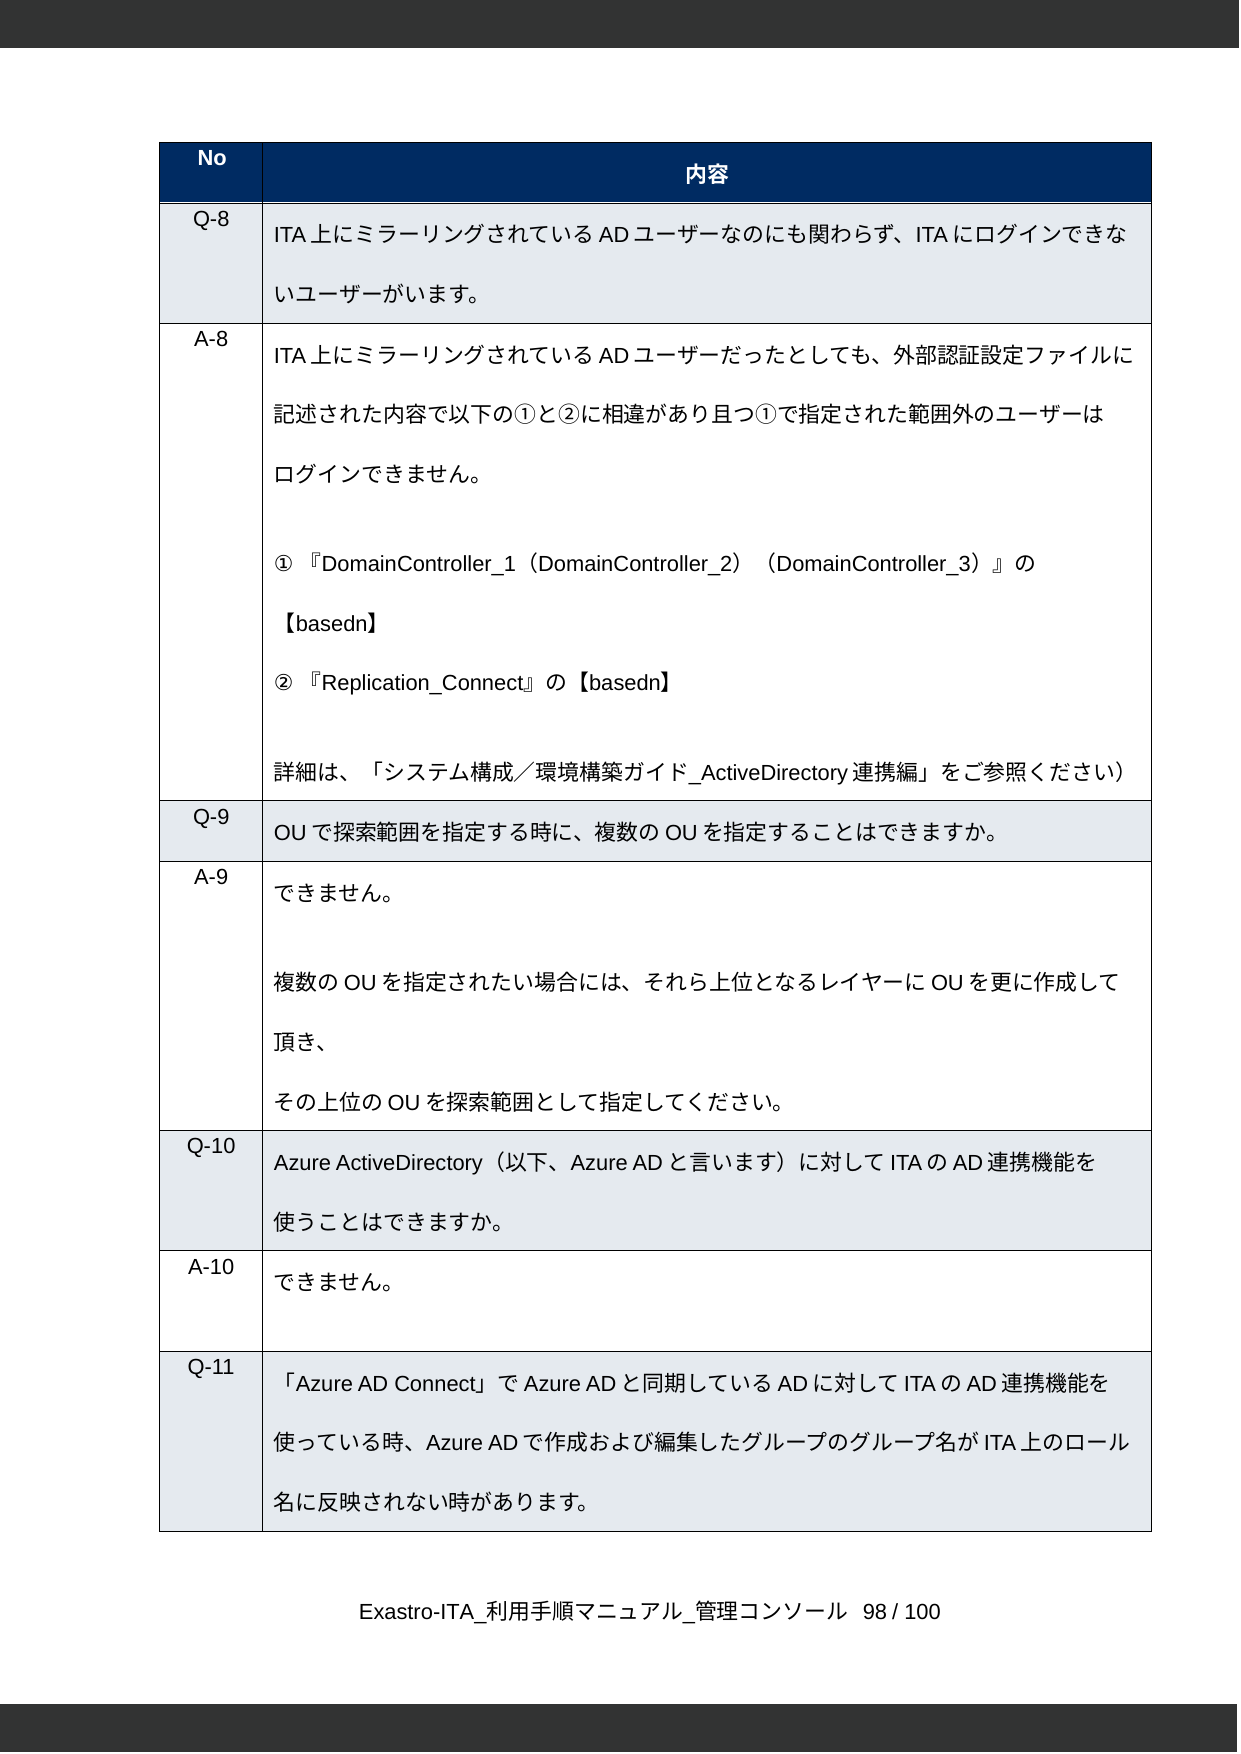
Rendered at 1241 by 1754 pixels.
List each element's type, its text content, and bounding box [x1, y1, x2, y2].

table_cell OUで探索範囲を指定する時に、複数のOUを指定することはできますか。 [263, 801, 1151, 861]
table_cell できません。 [263, 1251, 1151, 1351]
table_cell Q-8 [160, 204, 262, 323]
table_cell Q-11 [160, 1352, 262, 1531]
table_cell Q-9 [160, 801, 262, 861]
table_cell Azure ActiveDirectory（以下、Azure ADと言います）に対してITAのAD連携機能を 使うことはできますか。 [263, 1131, 1151, 1250]
table_cell Q-10 [160, 1131, 262, 1250]
table_cell 「Azure AD Connect」でAzure ADと同期しているADに対してITAのAD連携機能を 使っている時、Azure ADで作成および編集したグループのグループ名がITA上のロール名に反映されない時があります。 [263, 1352, 1151, 1531]
table_cell A-8 [160, 324, 262, 800]
table_cell A-10 [160, 1251, 262, 1351]
table_header 内容 [263, 143, 1151, 202]
table_header No [160, 143, 262, 202]
table_cell A-9 [160, 862, 262, 1130]
picture [0, 0, 1239, 48]
picture [0, 1704, 1237, 1752]
table_cell ITA上にミラーリングされているADユーザーなのにも関わらず、ITAにログインできないユーザーがいます。 [263, 204, 1151, 323]
table_cell できません。 複数のOUを指定されたい場合には、それら上位となるレイヤーにOUを更に作成して頂き、 その上位のOUを探索範囲として指定してください。 [263, 862, 1151, 1130]
table_cell ITA上にミラーリングされているADユーザーだったとしても、外部認証設定ファイルに 記述された内容で以下の①と②に相違があり且つ①で指定された範囲外のユーザーは ログインできません。 ① 『DomainController_1（DomainController_2）（DomainController_3）』の【basedn】 ② 『Replication_Connect』の【basedn】 詳細は、「システム構成／環境構築ガイド_ActiveDirectory連携編」をご参照ください） [263, 324, 1151, 800]
